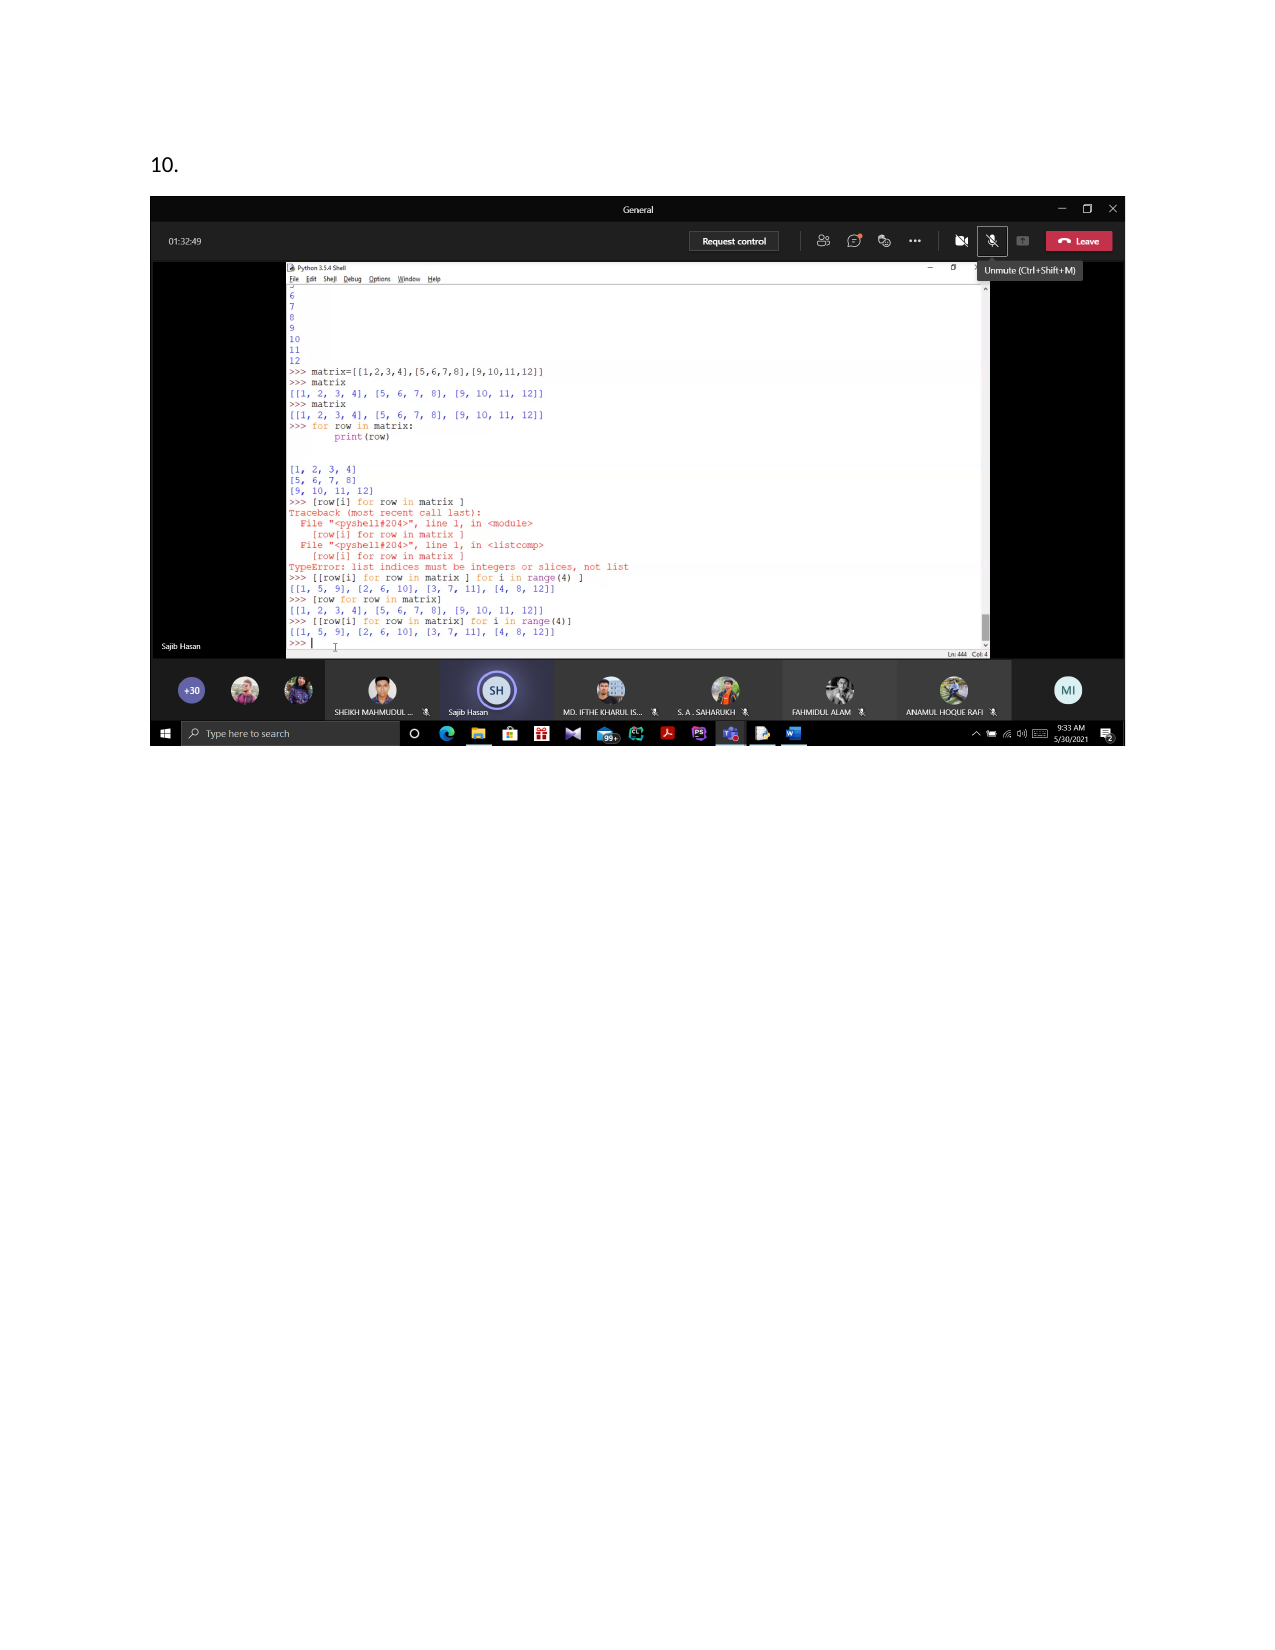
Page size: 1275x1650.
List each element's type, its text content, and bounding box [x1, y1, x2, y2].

picture [150, 196, 1125, 746]
text 10. [150, 150, 1125, 178]
